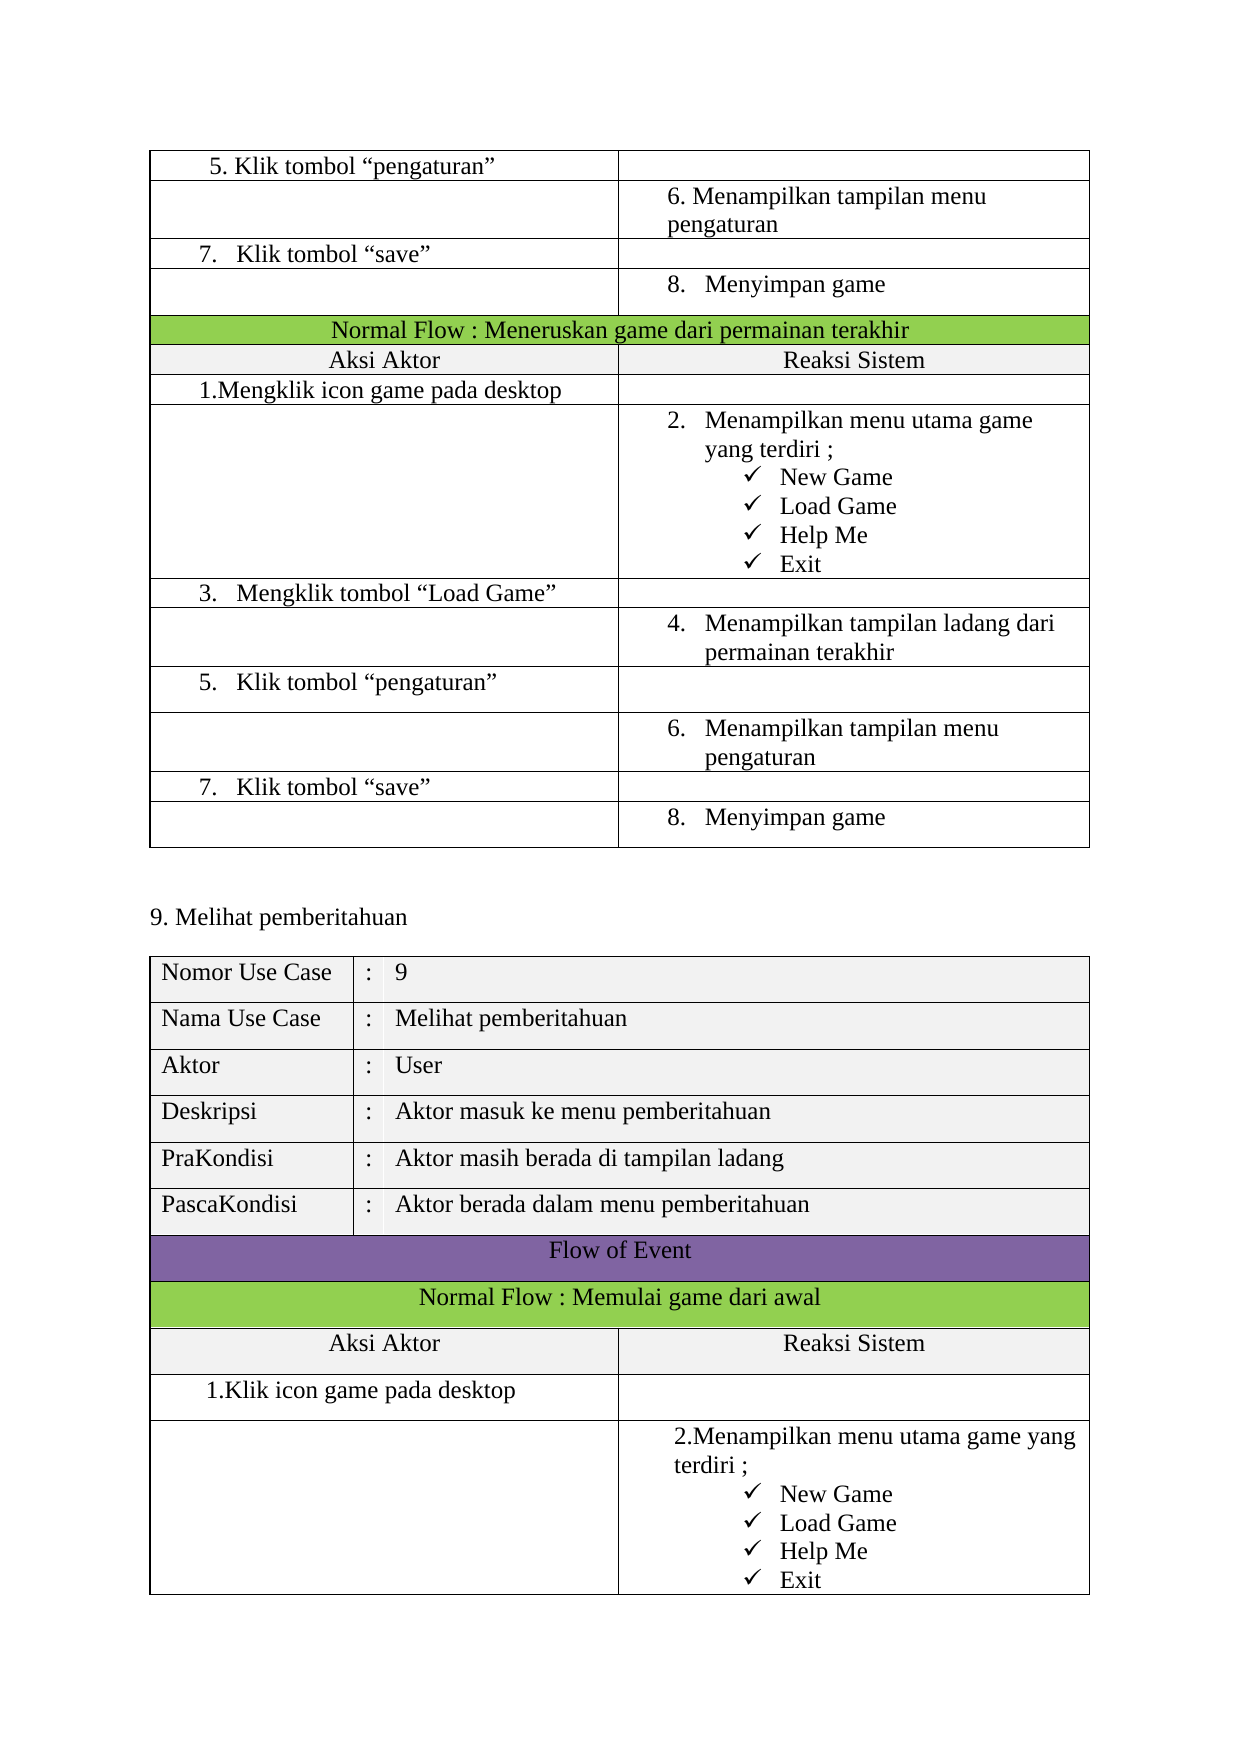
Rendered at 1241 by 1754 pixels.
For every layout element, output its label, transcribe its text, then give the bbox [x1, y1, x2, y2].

table_cell [619, 1375, 1089, 1420]
table_header Nomor Use Case [151, 957, 353, 1002]
table_cell Nama Use Case [151, 1003, 353, 1049]
table_cell 1.Mengklik icon game pada desktop [151, 375, 618, 404]
table_cell Aktor masih berada di tampilan ladang [384, 1143, 1089, 1188]
table_cell [151, 802, 618, 847]
table_cell Aksi Aktor [151, 345, 618, 374]
table_cell : [354, 1143, 383, 1188]
table_cell Aktor [151, 1050, 353, 1095]
table_cell Klik tombol “save” [151, 772, 618, 801]
table_cell Melihat pemberitahuan [384, 1003, 1089, 1049]
table_cell Klik tombol “pengaturan” [151, 667, 618, 712]
table_cell PraKondisi [151, 1143, 353, 1188]
table_cell Menyimpan game [619, 802, 1089, 847]
table_cell Aktor masuk ke menu pemberitahuan [384, 1096, 1089, 1142]
table_cell [151, 608, 618, 666]
table_cell PascaKondisi [151, 1189, 353, 1234]
table_cell [619, 579, 1089, 607]
table_cell Menampilkan menu utama game yang terdiri ; New Game Load Game Help Me Exit [619, 405, 1089, 577]
table_cell 5. Klik tombol “pengaturan” [151, 151, 618, 180]
table_cell User [384, 1050, 1089, 1095]
table_cell Aksi Aktor [151, 1329, 618, 1374]
table_cell [151, 713, 618, 771]
text 9. Melihat pemberitahuan [150, 902, 1090, 931]
table_cell Menyimpan game [619, 269, 1089, 314]
table_cell Reaksi Sistem [619, 1329, 1089, 1374]
table_cell Normal Flow : Meneruskan game dari permainan terakhir [151, 316, 1089, 344]
table_cell [151, 405, 618, 577]
table_header 9 [384, 957, 1089, 1002]
table_cell Deskripsi [151, 1096, 353, 1142]
table_cell Klik tombol “save” [151, 239, 618, 268]
table_cell : [354, 1096, 383, 1142]
table_header : [354, 957, 383, 1002]
table_cell Menampilkan tampilan menu pengaturan [619, 713, 1089, 771]
table_cell Flow of Event [151, 1236, 1089, 1281]
table_cell : [354, 1050, 383, 1095]
table_cell Aktor berada dalam menu pemberitahuan [384, 1189, 1089, 1234]
table_cell Normal Flow : Memulai game dari awal [151, 1282, 1089, 1327]
table_cell Mengklik tombol “Load Game” [151, 579, 618, 607]
table_cell 1.Klik icon game pada desktop [151, 1375, 618, 1420]
table_cell 6. Menampilkan tampilan menu pengaturan [619, 181, 1089, 238]
table_cell [619, 151, 1089, 180]
table_cell [619, 772, 1089, 801]
table_cell : [354, 1003, 383, 1049]
table_cell : [354, 1189, 383, 1234]
table_cell Menampilkan tampilan ladang dari permainan terakhir [619, 608, 1089, 666]
table_cell [619, 239, 1089, 268]
table_cell Reaksi Sistem [619, 345, 1089, 374]
table_cell [619, 667, 1089, 712]
table_cell [151, 269, 618, 314]
table_cell [151, 1421, 618, 1594]
table_cell 2.Menampilkan menu utama game yang terdiri ; New Game Load Game Help Me Exit [619, 1421, 1089, 1594]
table_cell [151, 181, 618, 238]
table_cell [619, 375, 1089, 404]
